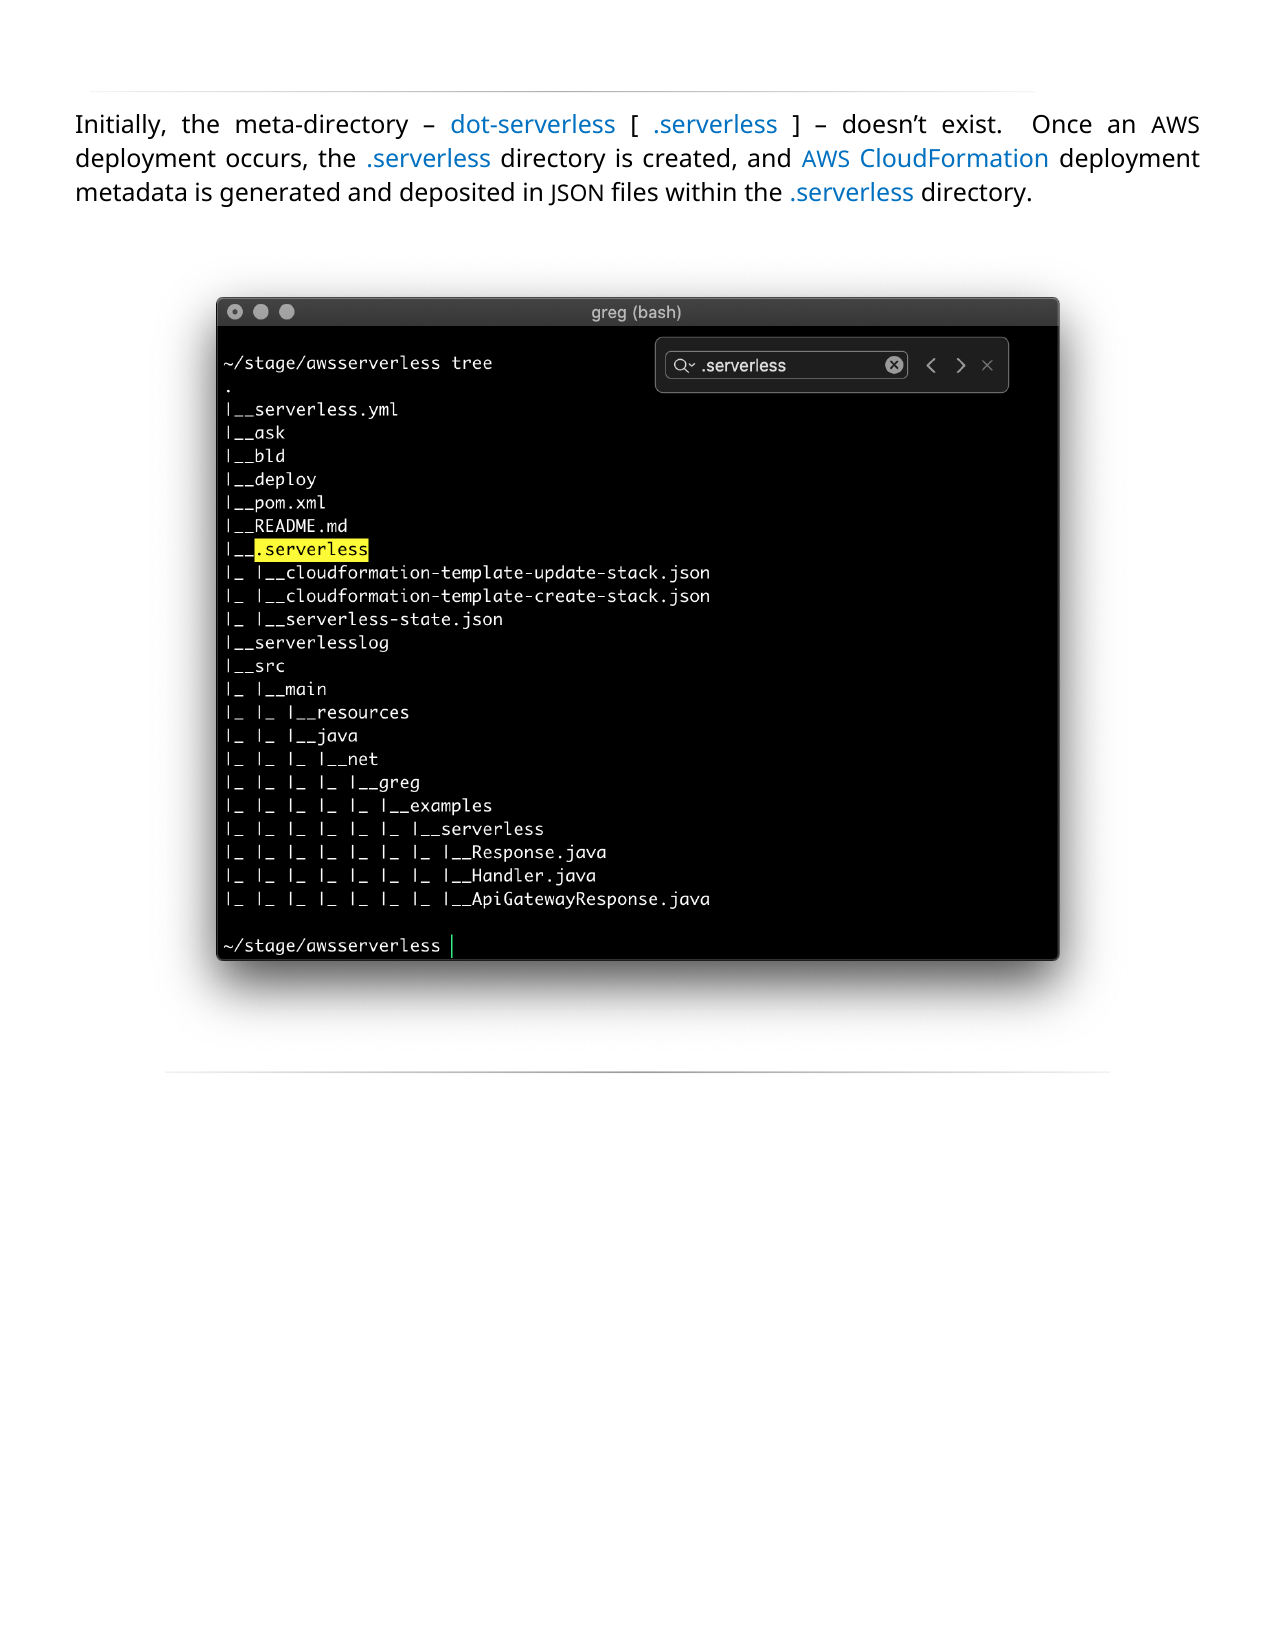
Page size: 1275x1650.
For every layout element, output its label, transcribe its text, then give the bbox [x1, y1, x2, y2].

picture [75, 75, 1050, 107]
text Initially, the meta-directory – dot-serverless [ .serverless ] – doesn’t exist. Once an AWS deployment occurs, the .serverless directory is created, and AWS CloudFormation deployment metadata is generated and deposited in JSON files within the .serverless directory. [75, 107, 1200, 209]
picture [144, 248, 1131, 1087]
